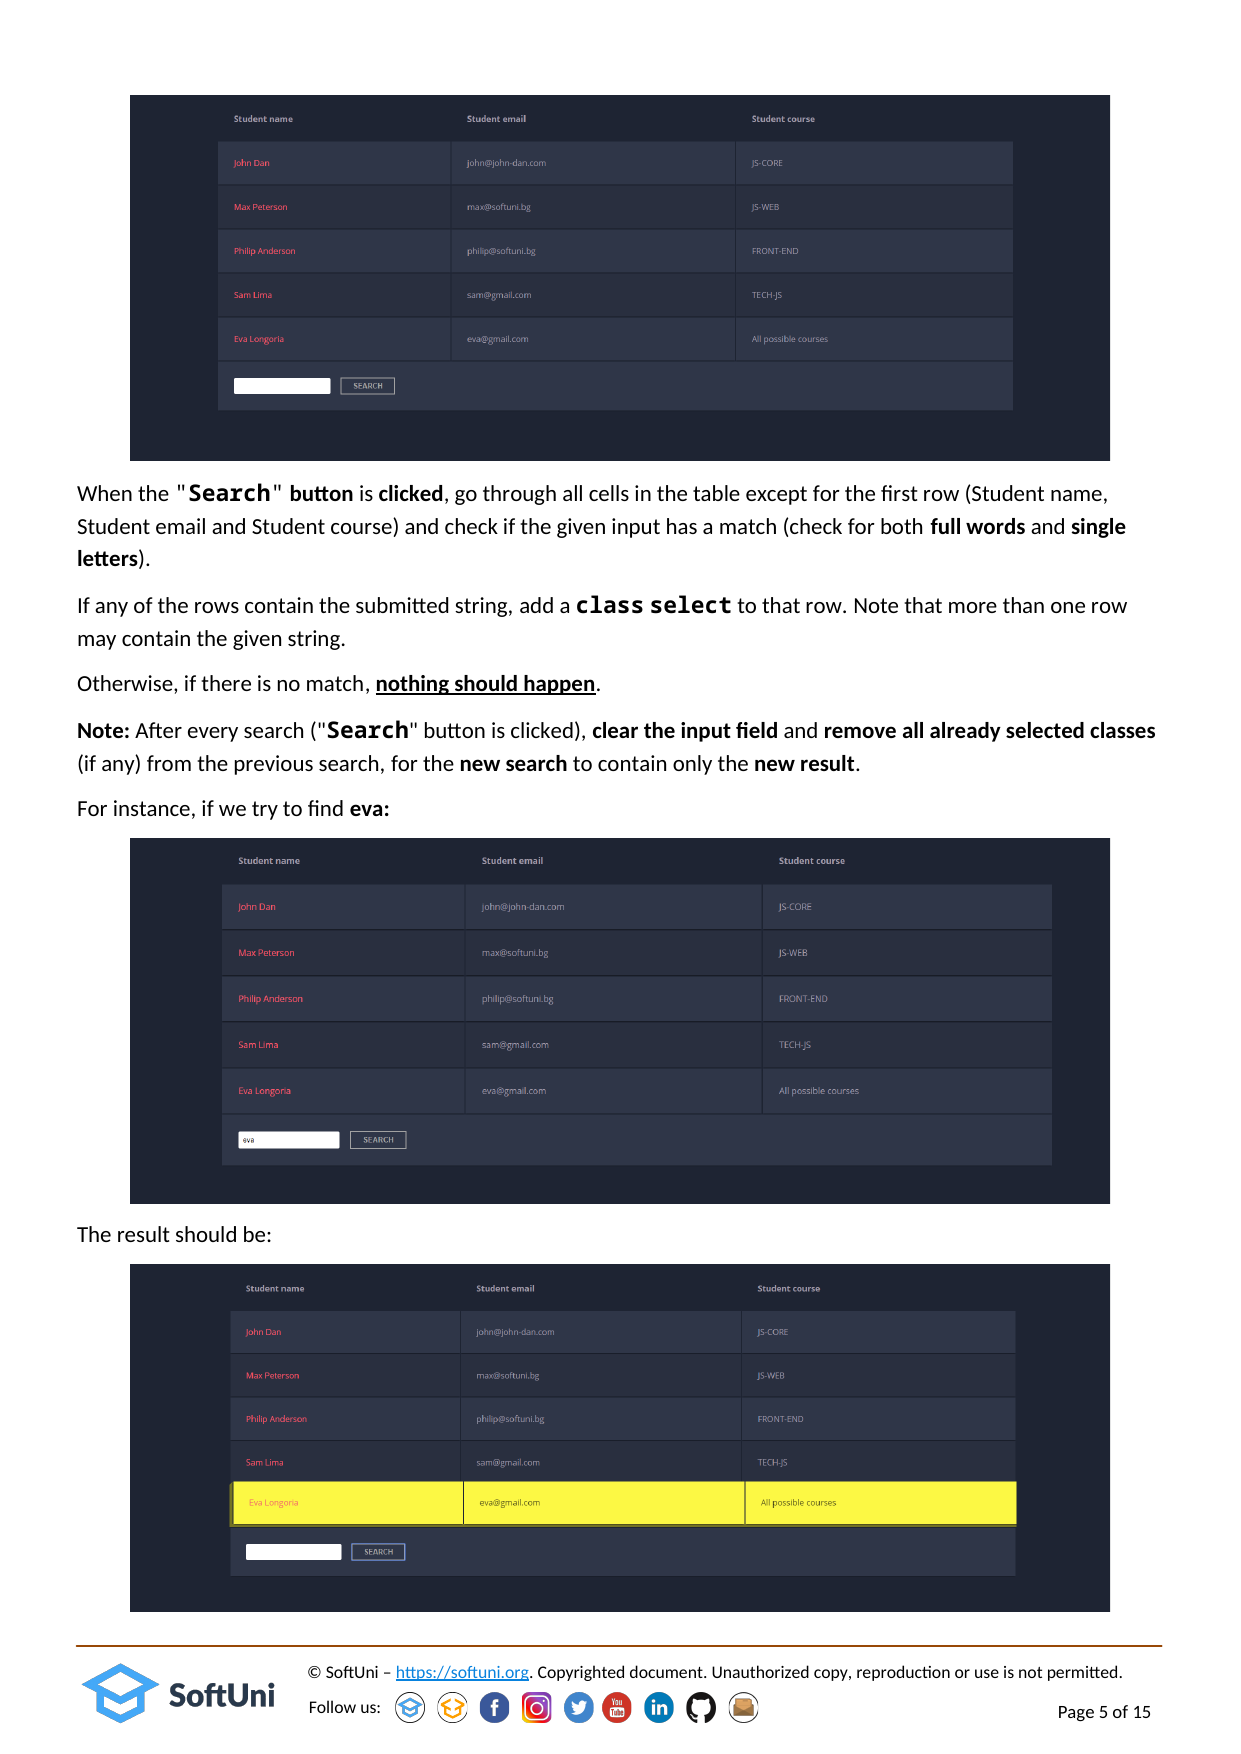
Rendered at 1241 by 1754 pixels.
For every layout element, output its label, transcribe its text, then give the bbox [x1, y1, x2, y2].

picture [130, 838, 1110, 1204]
picture [665, 1692, 674, 1701]
picture [665, 1714, 674, 1723]
picture [564, 1692, 594, 1723]
text For instance, if we try to find eva: [77, 794, 1163, 822]
picture [522, 1692, 552, 1723]
picture [130, 95, 1110, 461]
text If any of the rows contain the submitted string, add a class select to that row. Note that more than one row may contain the given string. [77, 589, 1163, 652]
picture [395, 1692, 425, 1723]
picture [602, 1692, 632, 1723]
picture [644, 1692, 653, 1701]
picture [644, 1714, 653, 1723]
picture [686, 1692, 716, 1723]
picture [658, 1705, 667, 1714]
text When the "Search" button is clicked, go through all cells in the table except for the first row (Student name, Student email and Student course) and check if the given input has a match (check for both full words and single letters). [77, 477, 1163, 572]
text Note: After every search ("Search" button is clicked), clear the input field and remove all already selected classes (if any) from the previous search, for the new search to contain only the new result. [77, 714, 1163, 777]
picture [130, 1264, 1110, 1612]
picture [728, 1692, 759, 1723]
picture [75, 1658, 281, 1729]
picture [479, 1692, 510, 1723]
text The result should be: [77, 1220, 1163, 1248]
picture [437, 1692, 468, 1723]
text Оtherwise, if there is no match, nothing should happen. [77, 669, 1163, 697]
